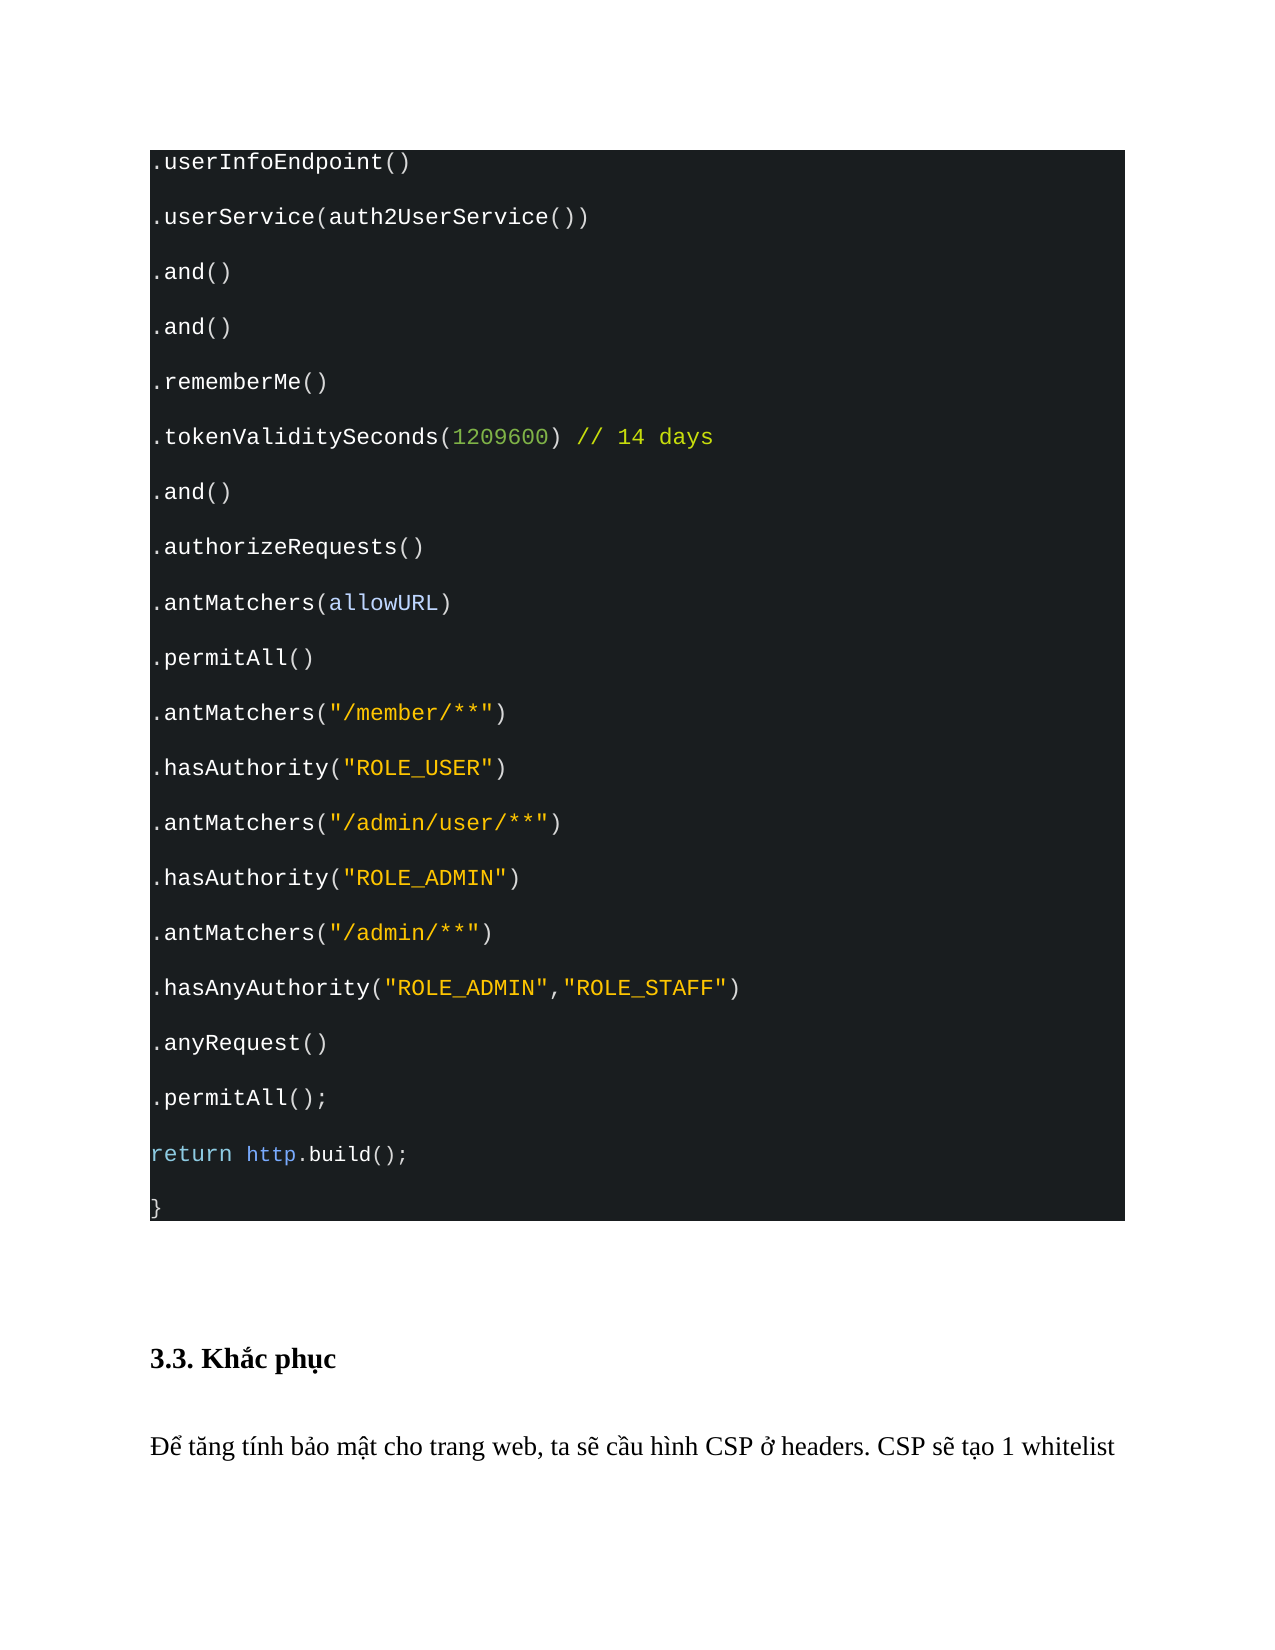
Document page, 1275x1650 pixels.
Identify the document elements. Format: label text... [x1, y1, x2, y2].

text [150, 1430, 1125, 1461]
text .and() [150, 481, 1125, 507]
text } [150, 1197, 1125, 1221]
text return http.build(); [150, 1142, 1125, 1168]
text .antMatchers(allowURL) [150, 591, 1125, 617]
text .permitAll(); [150, 1087, 1125, 1113]
text .antMatchers("/admin/user/**") [150, 811, 1125, 837]
text .hasAuthority("ROLE_USER") [150, 756, 1125, 782]
text .permitAll() [150, 646, 1125, 672]
text .userService(auth2UserService()) [150, 205, 1125, 231]
text .and() [150, 315, 1125, 341]
text .antMatchers("/member/**") [150, 701, 1125, 727]
text .anyRequest() [150, 1032, 1125, 1058]
text .antMatchers("/admin/**") [150, 921, 1125, 947]
text .rememberMe() [150, 370, 1125, 396]
text .and() [150, 260, 1125, 286]
text .hasAnyAuthority("ROLE_ADMIN","ROLE_STAFF") [150, 977, 1125, 1002]
subtitle 3.3. Khắc phục [150, 1341, 1125, 1375]
text .hasAuthority("ROLE_ADMIN") [150, 866, 1125, 892]
text .tokenValiditySeconds(1209600) // 14 days [150, 426, 1125, 451]
text .authorizeRequests() [150, 536, 1125, 562]
text .userInfoEndpoint() [150, 150, 1125, 176]
